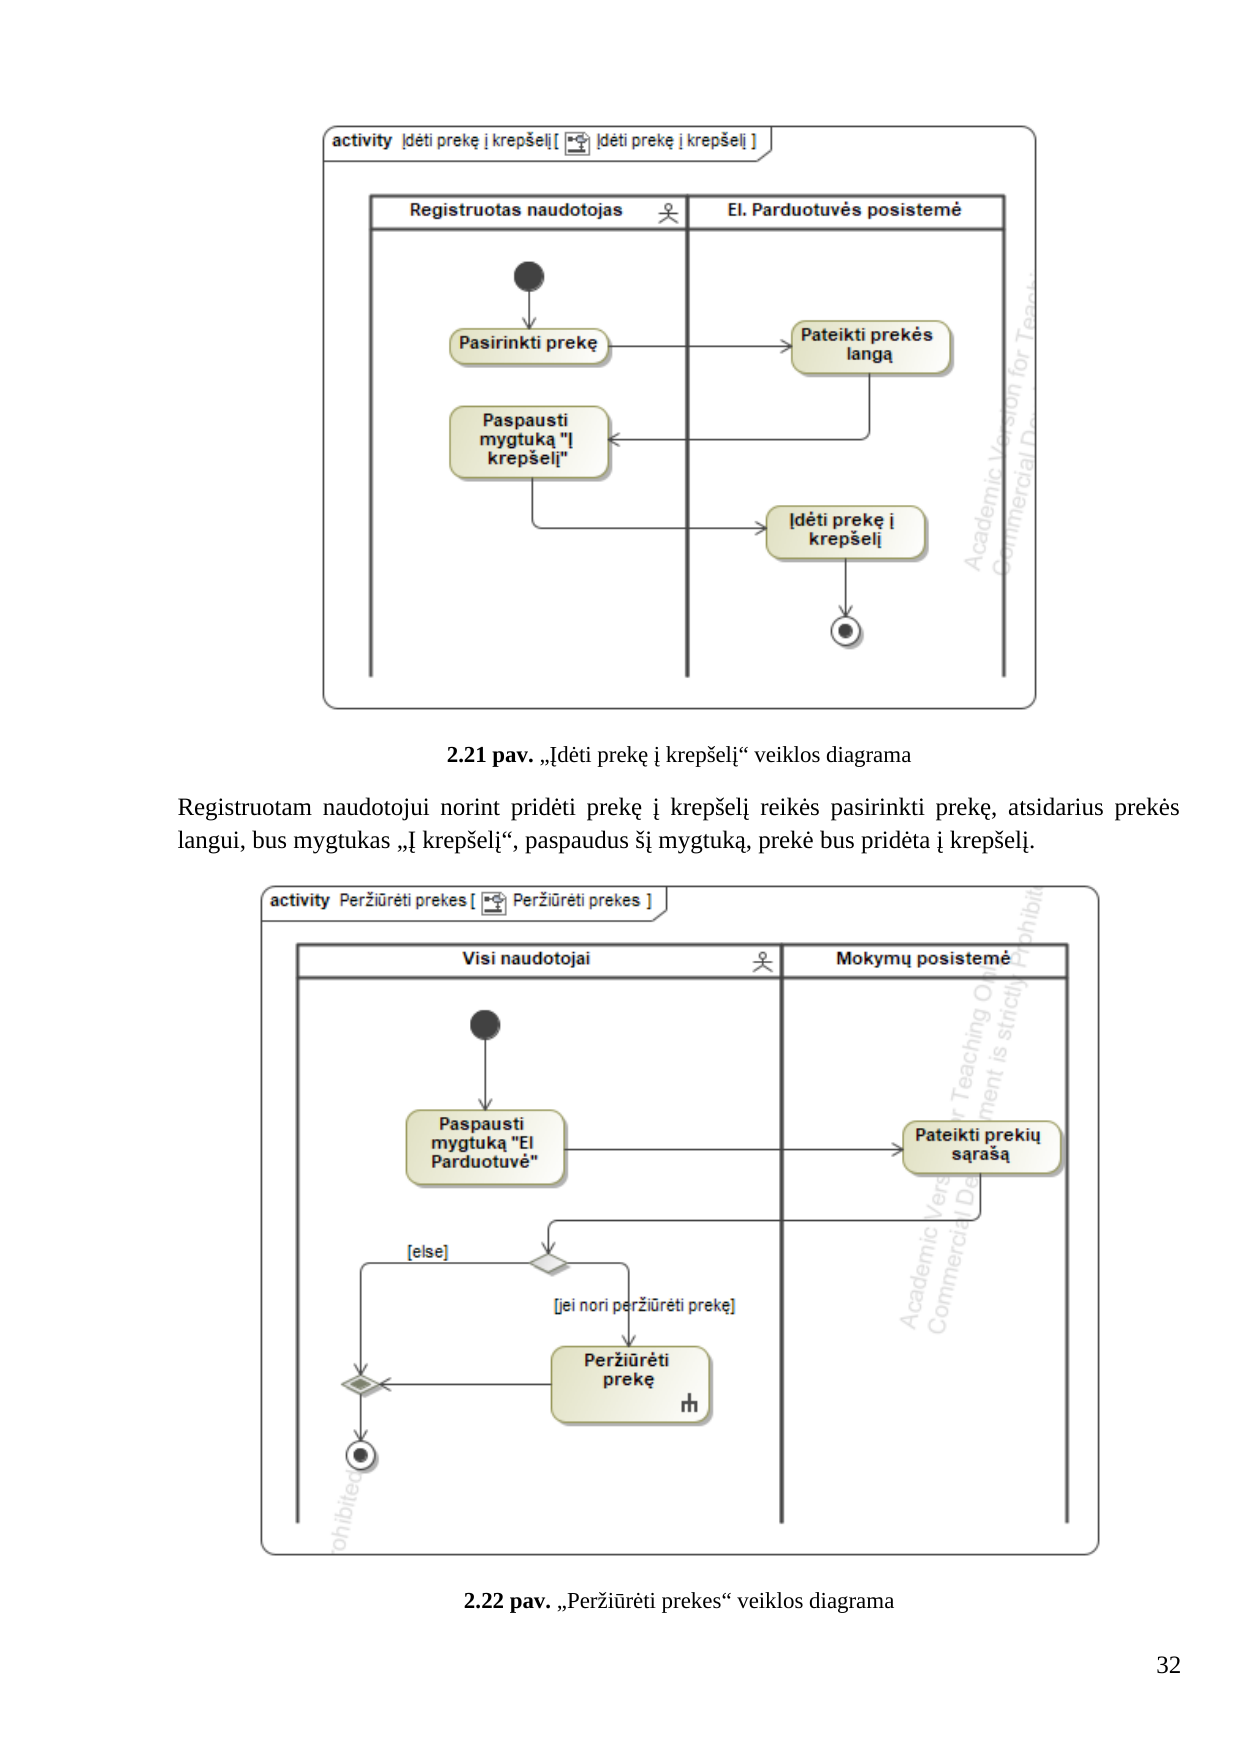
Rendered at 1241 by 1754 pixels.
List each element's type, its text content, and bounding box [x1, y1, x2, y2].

text Registruotam naudotojui norint pridėti prekę į krepšelį reikės pasirinkti prekę, atsidarius prekės langui, bus mygtukas „Į krepšelį“, paspaudus šį mygtuką, prekė bus pridėta į krepšelį. [177, 792, 1181, 853]
picture [315, 118, 1043, 716]
picture [253, 878, 1105, 1562]
